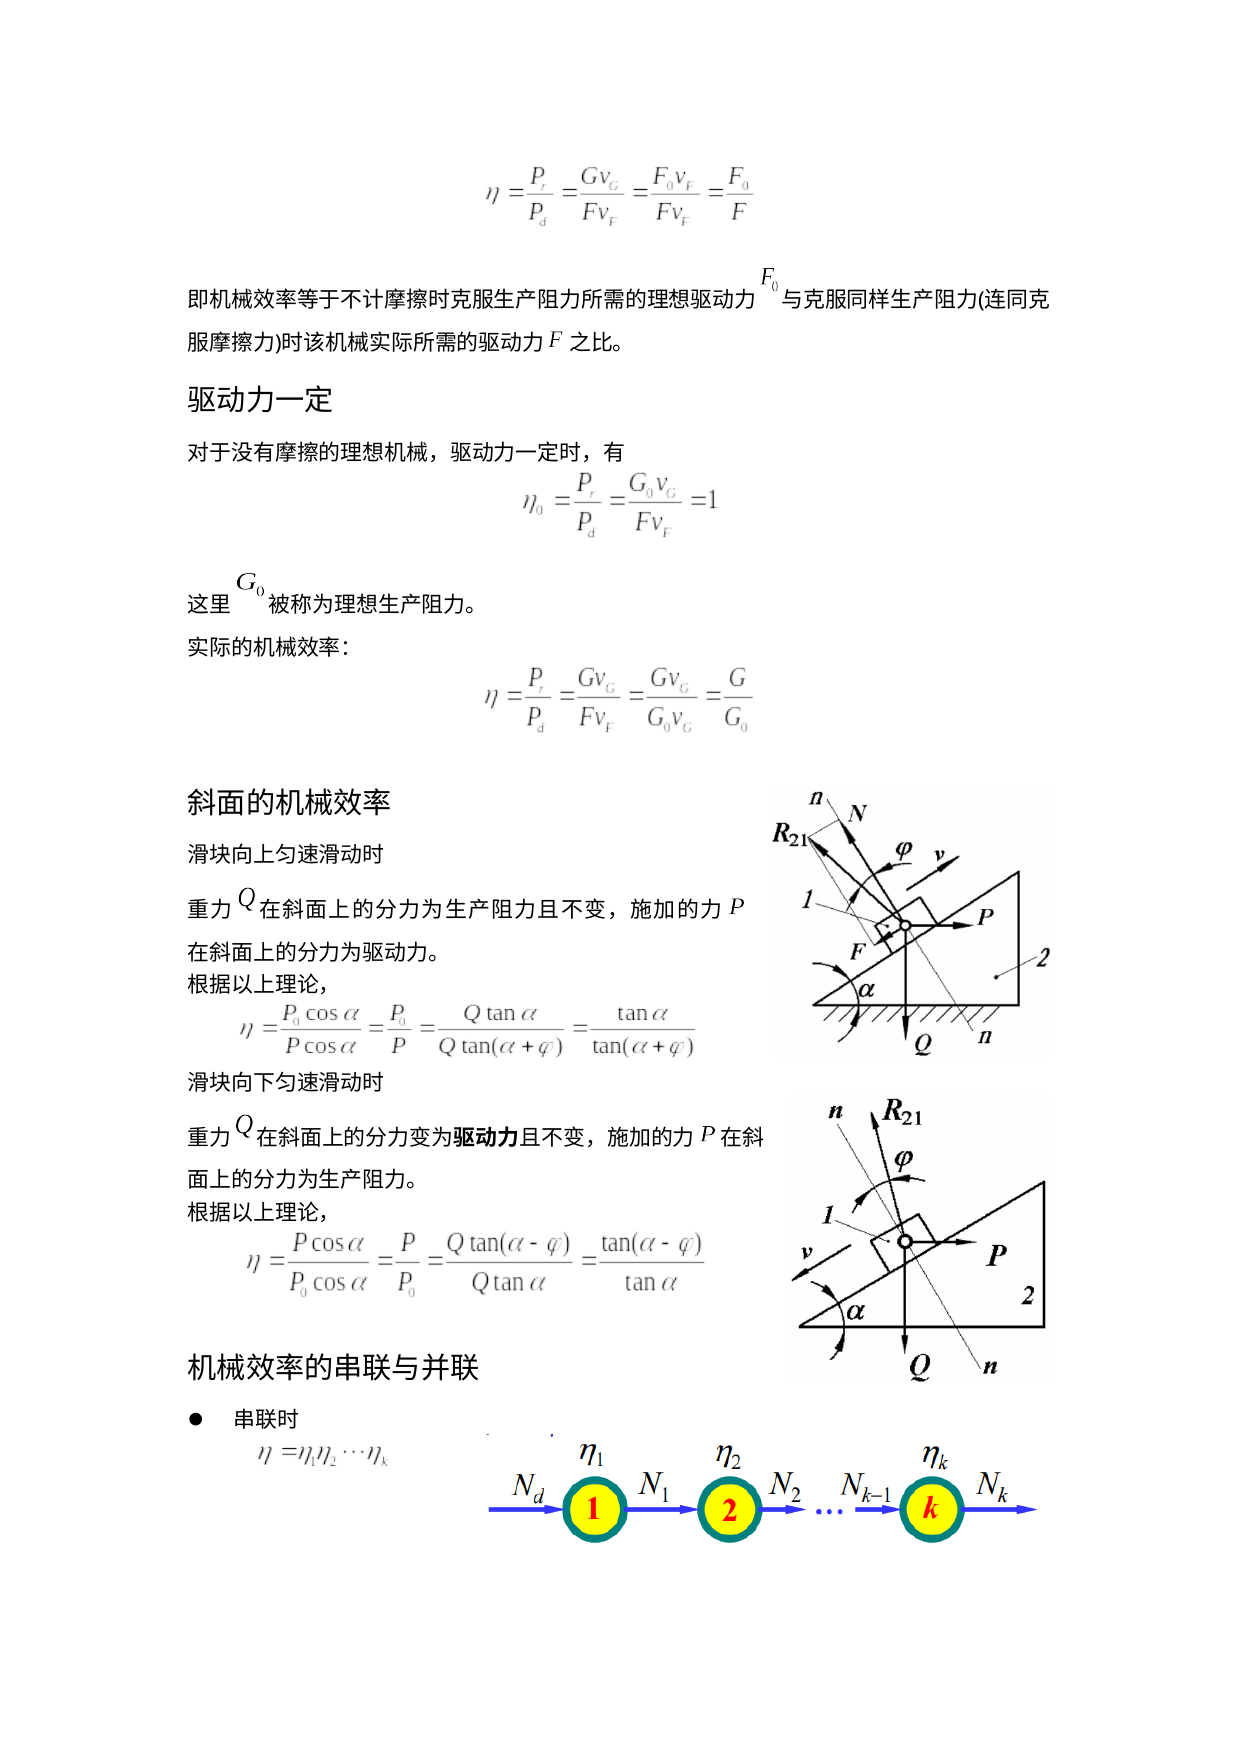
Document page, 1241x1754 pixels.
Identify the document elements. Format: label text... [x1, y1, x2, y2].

text 重力在斜面上的分力变为驱动力且不变，施加的力在斜面上的分力为生产阻力。 [187, 1097, 782, 1194]
text 滑块向上匀速滑动时 [187, 837, 768, 869]
text 重力在斜面上的分力为生产阻力且不变，施加的力在斜面上的分力为驱动力。 [187, 869, 768, 967]
subtitle 驱动力一定 [187, 365, 1053, 430]
text 即机械效率等于不计摩擦时克服生产阻力所需的理想驱动力与克服同样生产阻力(连同克服摩擦力)时该机械实际所需的驱动力之比。 [187, 259, 1053, 357]
text 根据以上理论， [187, 967, 768, 999]
picture [782, 1090, 1053, 1388]
text 滑块向下匀速滑动时 [187, 1064, 1053, 1097]
text 根据以上理论， [187, 1194, 782, 1227]
list 串联时 [187, 1402, 1053, 1434]
subtitle 斜面的机械效率 [187, 768, 1053, 833]
subtitle 机械效率的串联与并联 [187, 1333, 1053, 1398]
picture [768, 782, 1052, 1060]
picture [479, 1434, 1053, 1545]
text 这里被称为理想生产阻力。 [187, 564, 1053, 629]
text 实际的机械效率： [187, 629, 1053, 662]
text 对于没有摩擦的理想机械，驱动力一定时，有 [187, 434, 1053, 467]
